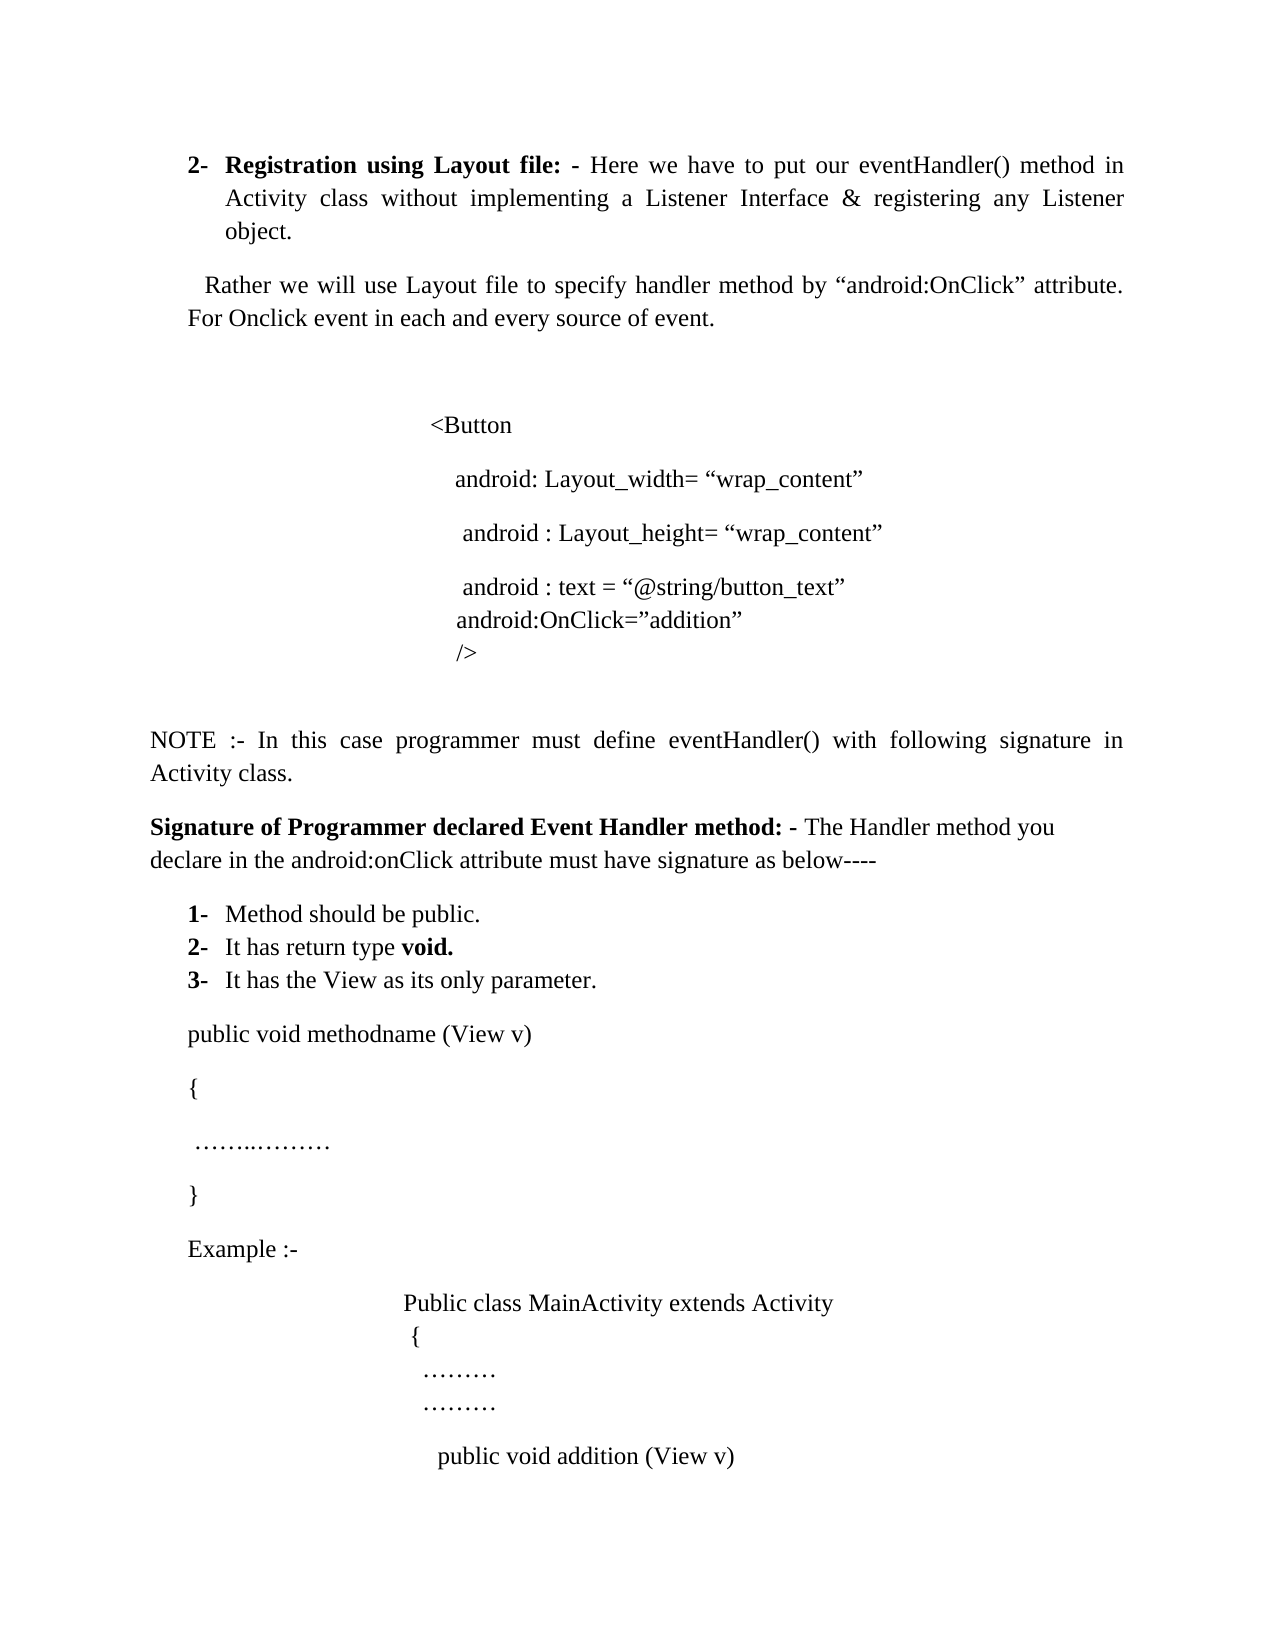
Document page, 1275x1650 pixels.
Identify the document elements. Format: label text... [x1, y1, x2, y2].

text Signature of Programmer declared Event Handler method: - The Handler method you declare in the android:onClick attribute must have signature as below---- [150, 812, 1125, 874]
text NOTE :- In this case programmer must define eventHandler() with following signature in Activity class. [150, 725, 1125, 787]
list ……… [225, 1387, 1125, 1416]
list android:OnClick=”addition” [450, 605, 1125, 634]
text public void methodname (View v) [187, 1019, 1125, 1047]
list It has the View as its only parameter. [187, 965, 1125, 994]
list /> [450, 638, 1125, 667]
text <Button [230, 411, 1125, 439]
text android: Layout_width= “wrap_content” [230, 464, 1125, 493]
list android : text = “@string/button_text” [450, 572, 1125, 601]
text public void addition (View v) [187, 1441, 1125, 1470]
list Method should be public. [187, 899, 1125, 928]
list It has return type void. [187, 932, 1125, 961]
text } [187, 1180, 1125, 1209]
text Rather we will use Layout file to specify handler method by “android:OnClick” attribute. For Onclick event in each and every source of event. [187, 270, 1125, 332]
text android : Layout_height= “wrap_content” [150, 518, 1125, 547]
text Example :- [187, 1234, 1125, 1263]
list Registration using Layout file: - Here we have to put our eventHandler() method in Activity class without implementing a Listener Interface & registering any Listener object. [187, 150, 1125, 245]
text ……..……… [187, 1126, 1125, 1155]
list { [225, 1321, 1125, 1350]
list Public class MainActivity extends Activity [225, 1288, 1125, 1317]
list ……… [225, 1354, 1125, 1383]
text { [187, 1073, 1125, 1101]
